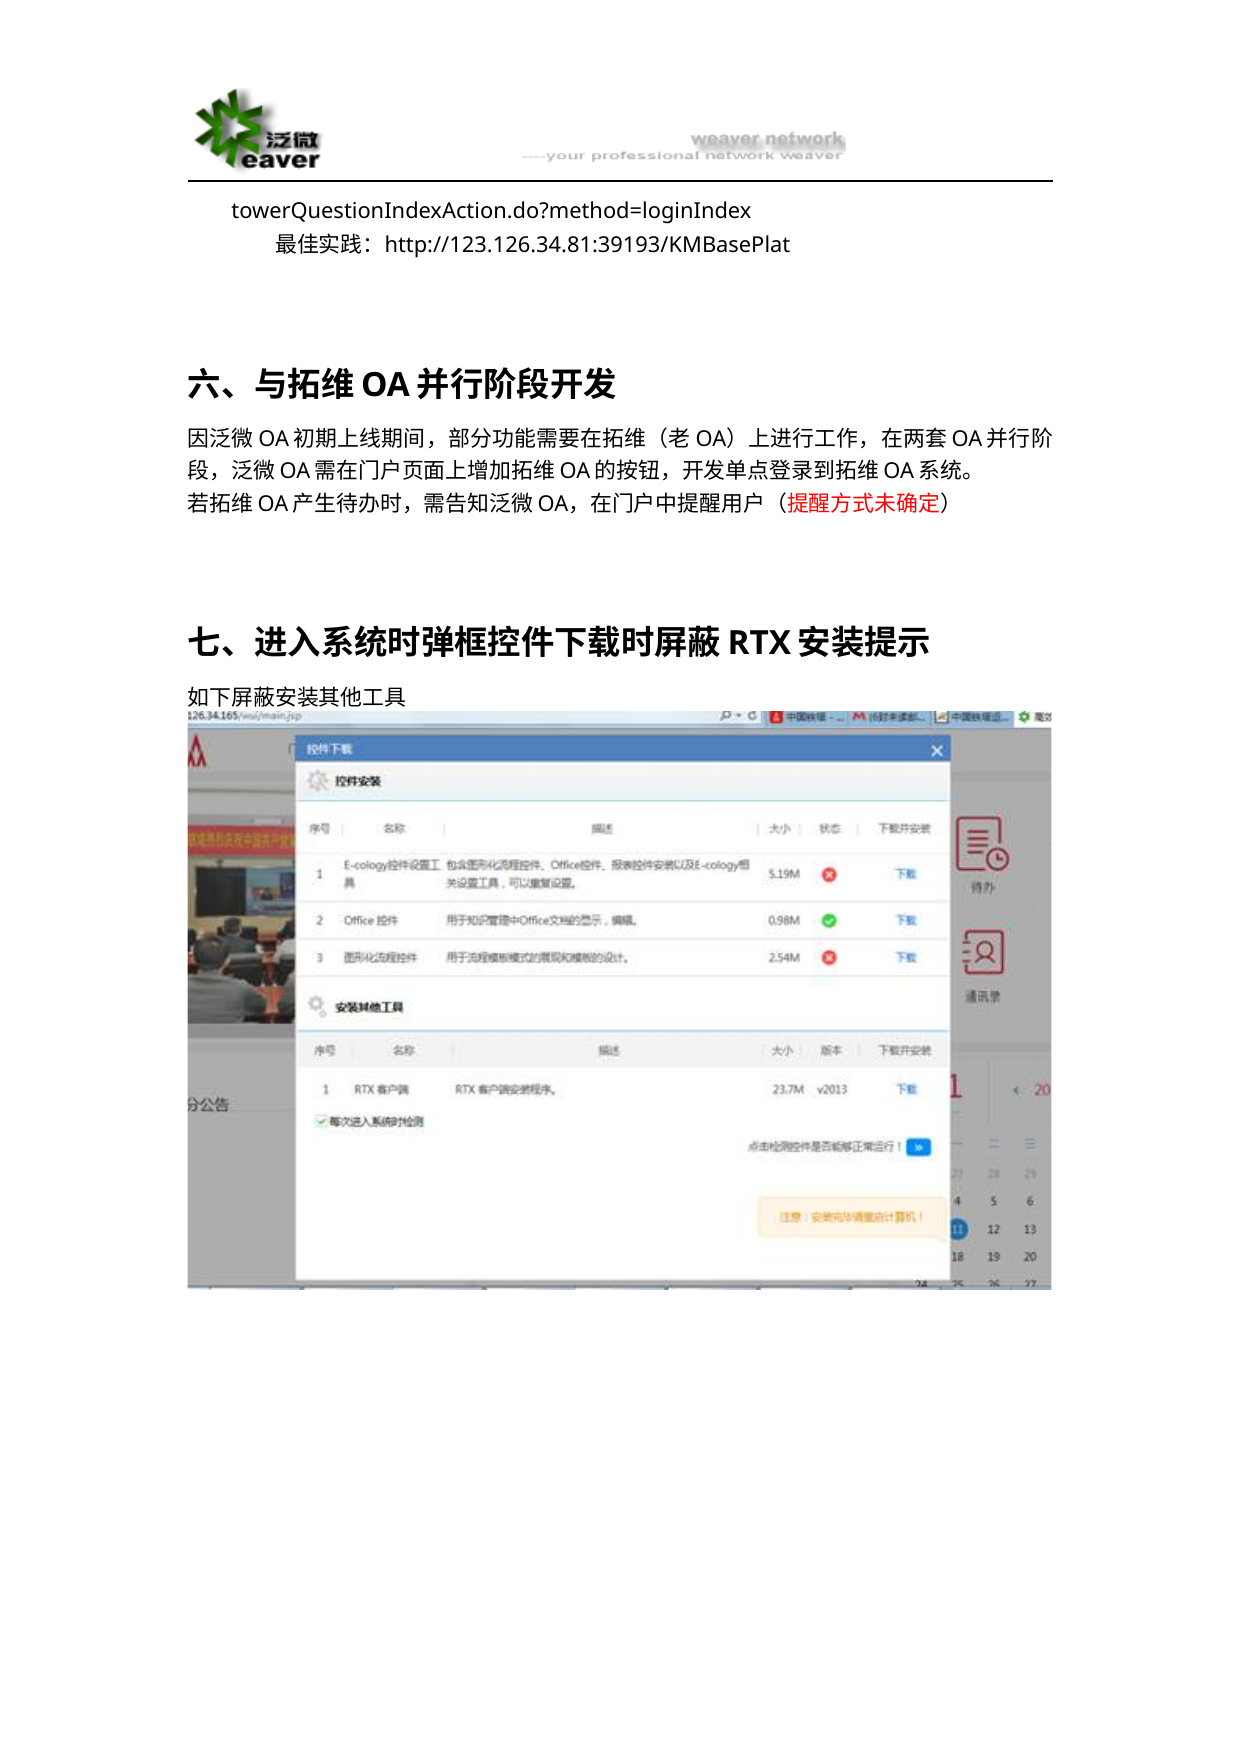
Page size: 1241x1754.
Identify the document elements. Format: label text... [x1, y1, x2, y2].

picture [470, 88, 846, 180]
text 若拓维OA产生待办时，需告知泛微OA，在门户中提醒用户（提醒方式未确定） [187, 485, 1053, 518]
text 如下屏蔽安装其他工具 [187, 679, 1053, 712]
picture [187, 711, 1052, 1290]
text 最佳实践：http://123.126.34.81:39193/KMBasePlat [231, 227, 1053, 259]
text 因泛微OA初期上线期间，部分功能需要在拓维（老OA）上进行工作，在两套OA并行阶段，泛微OA需在门户页面上增加拓维OA的按钮，开发单点登录到拓维OA系统。 [187, 420, 1053, 485]
picture [187, 88, 344, 181]
text 互动平台：http://123.126.34.81:39193/KMBasePlat/towerQuestionIndexAction.do?method=loginIndex [231, 194, 1053, 227]
title 七、进入系统时弹框控件下载时屏蔽RTX安装提示 [187, 608, 1053, 673]
title 六、与拓维OA并行阶段开发 [187, 349, 1053, 414]
